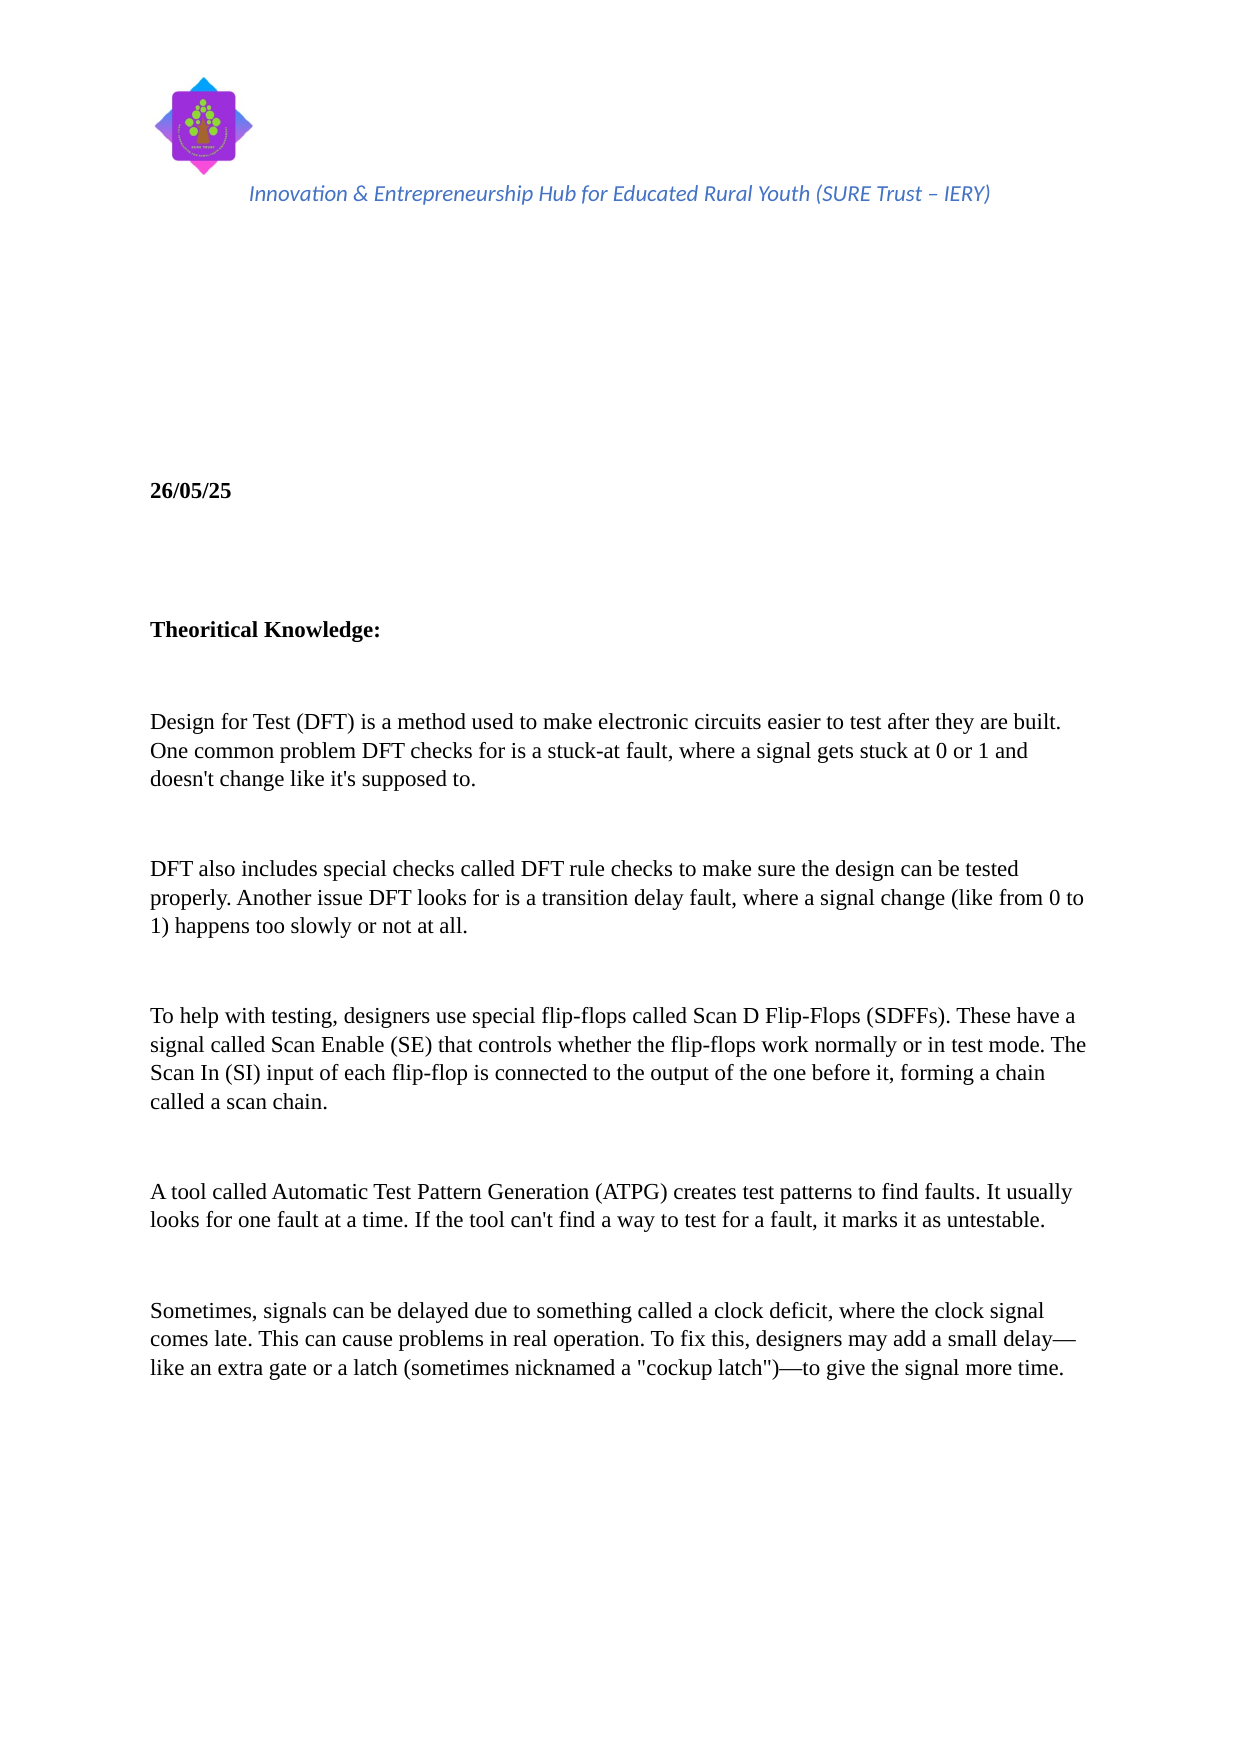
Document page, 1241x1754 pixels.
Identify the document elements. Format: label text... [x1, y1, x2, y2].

text To help with testing, designers use special flip-flops called Scan D Flip-Flops (SDFFs). These have a signal called Scan Enable (SE) that controls whether the flip-flops work normally or in test mode. The Scan In (SI) input of each flip-flop is connected to the output of the one before it, forming a chain called a scan chain. [150, 1002, 1090, 1114]
text 26/05/25 [150, 477, 1090, 504]
text Sometimes, signals can be delayed due to something called a clock deficit, where the clock signal comes late. This can cause problems in real operation. To fix this, designers may add a small delay—like an extra gate or a latch (sometimes nicknamed a "cockup latch")—to give the signal more time. [150, 1297, 1090, 1380]
text DFT also includes special checks called DFT rule checks to make sure the design can be tested properly. Another issue DFT looks for is a transition delay fault, where a signal change (like from 0 to 1) happens too slowly or not at all. [150, 855, 1090, 939]
text A tool called Automatic Test Pattern Generation (ATPG) creates test patterns to find faults. It usually looks for one fault at a time. If the tool can't find a way to test for a fault, it marks it as untestable. [150, 1178, 1090, 1233]
picture [150, 73, 255, 179]
text Theoritical Knowledge: [150, 616, 1090, 643]
text Design for Test (DFT) is a method used to make electronic circuits easier to test after they are built. One common problem DFT checks for is a stuck-at fault, where a signal gets stuck at 0 or 1 and doesn't change like it's supposed to. [150, 708, 1090, 792]
